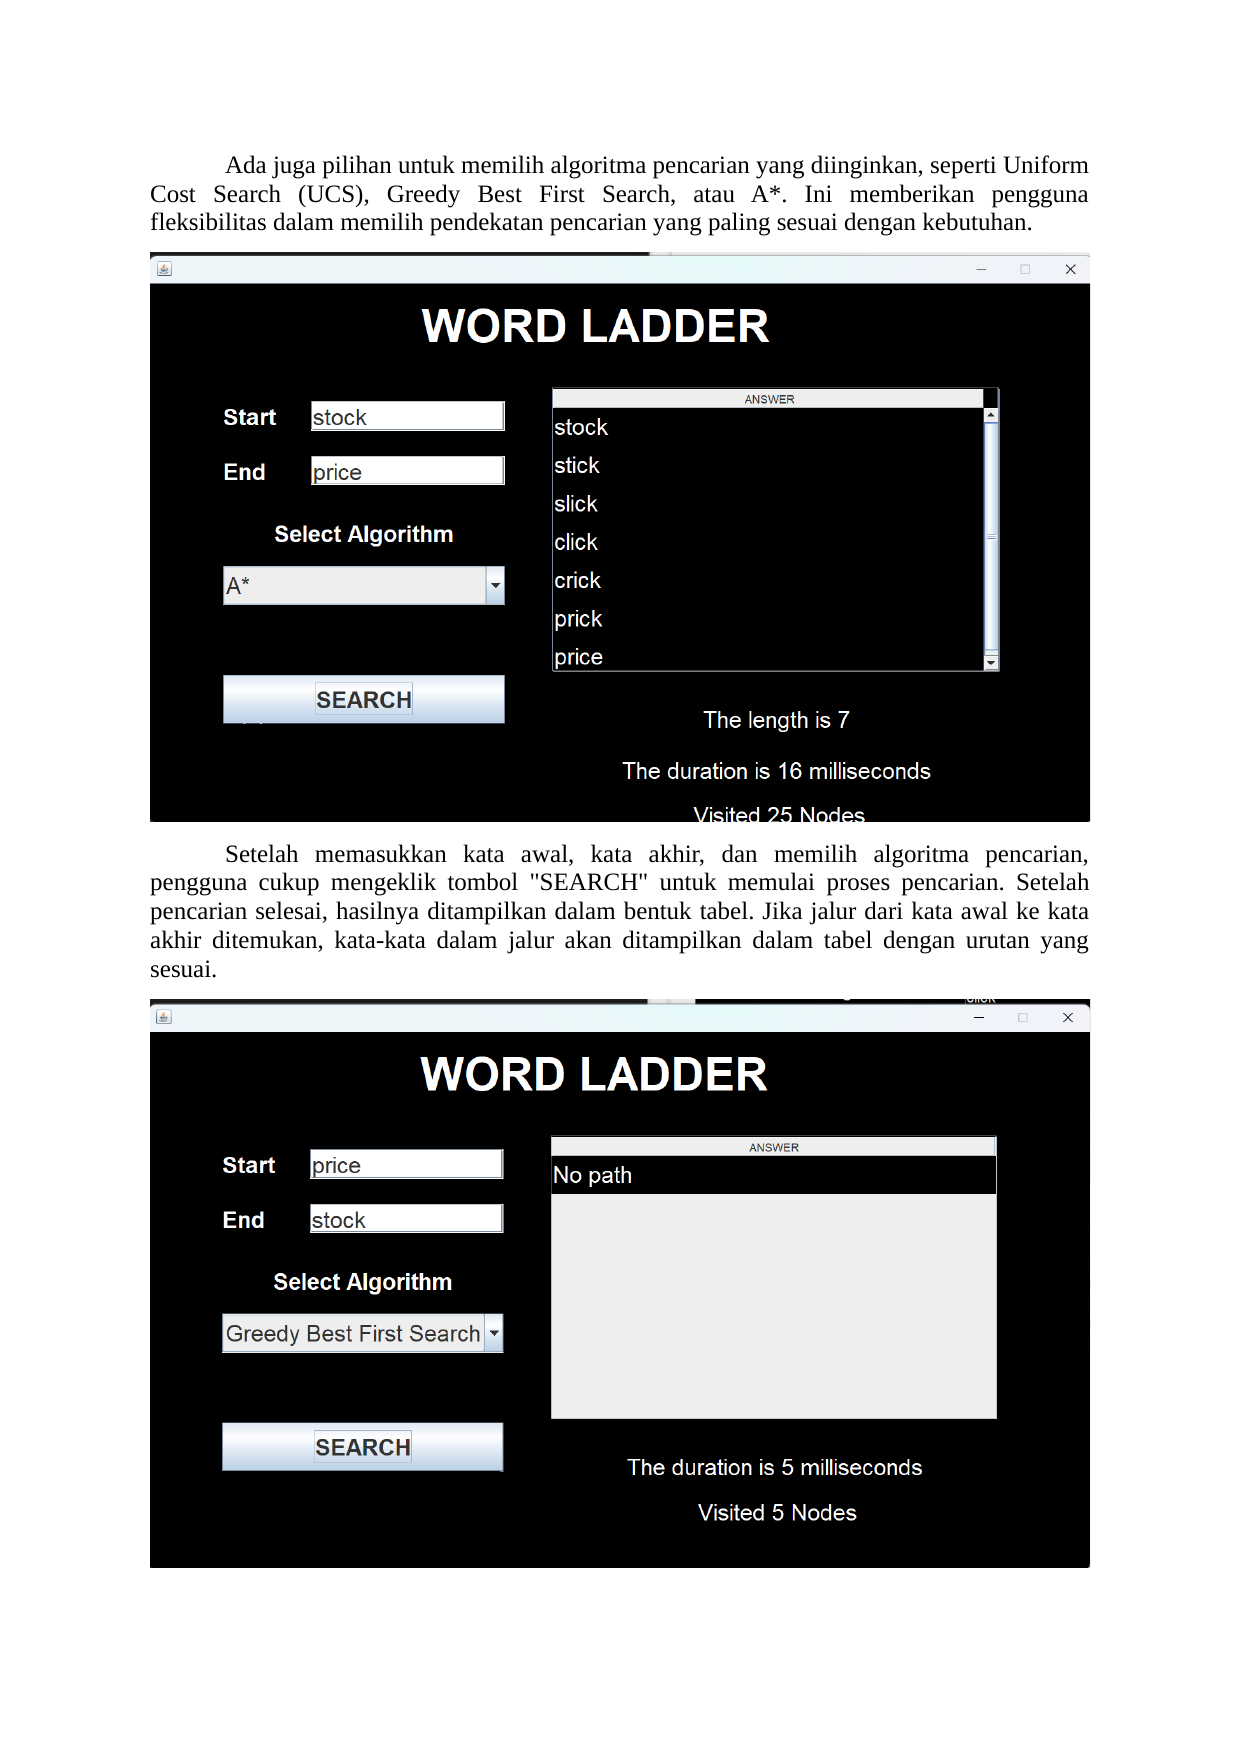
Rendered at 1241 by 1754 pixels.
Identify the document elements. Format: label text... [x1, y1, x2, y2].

text Ada juga pilihan untuk memilih algoritma pencarian yang diinginkan, seperti Uniform Cost Search (UCS), Greedy Best First Search, atau A*. Ini memberikan pengguna fleksibilitas dalam memilih pendekatan pencarian yang paling sesuai dengan kebutuhan. [150, 150, 1090, 236]
text Setelah memasukkan kata awal, kata akhir, dan memilih algoritma pencarian, pengguna cukup mengeklik tombol "SEARCH" untuk memulai proses pencarian. Setelah pencarian selesai, hasilnya ditampilkan dalam bentuk tabel. Jika jalur dari kata awal ke kata akhir ditemukan, kata-kata dalam jalur akan ditampilkan dalam tabel dengan urutan yang sesuai. [150, 839, 1090, 982]
picture [150, 252, 1091, 822]
picture [150, 999, 1091, 1568]
